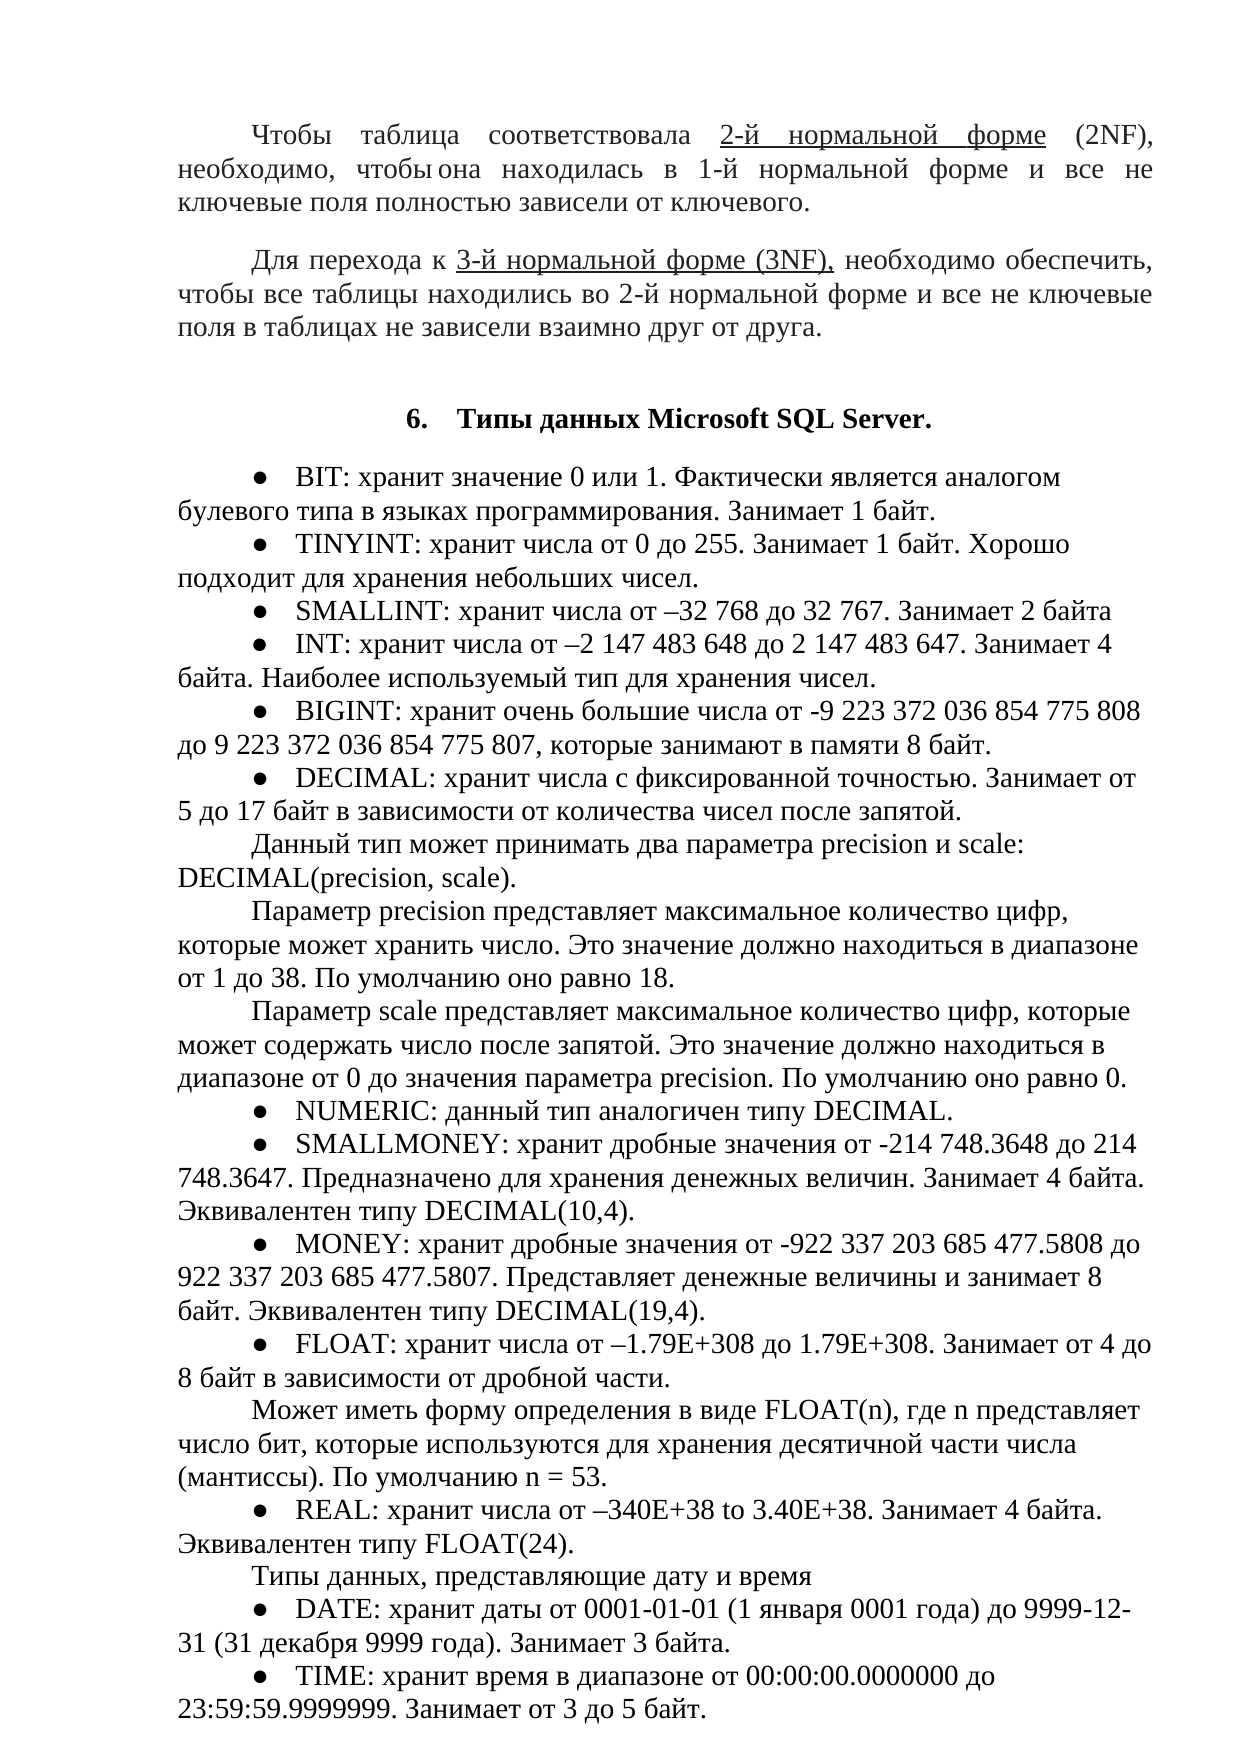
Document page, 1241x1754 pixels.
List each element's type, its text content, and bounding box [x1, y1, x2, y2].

text ● DATE: хранит даты от 0001-01-01 (1 января 0001 года) до 9999-12-31 (31 декабря 9999 года). Занимает 3 байта. [177, 1592, 1138, 1659]
text Параметр scale представляет максимальное количество цифр, которые может содержать число после запятой. Это значение должно находиться в диапазоне от 0 до значения параметра precision. По умолчанию оно равно 0. [177, 994, 1137, 1093]
text ● BIT: хранит значение 0 или 1. Фактически является аналогом булевого типа в языках программирования. Занимает 1 байт. [177, 460, 1067, 527]
text Параметр precision представляет максимальное количество цифр, которые может хранить число. Это значение должно находиться в диапазоне от 1 до 38. По умолчанию оно равно 18. [177, 893, 1145, 994]
text ● TINYINT: хранит числа от 0 до 255. Занимает 1 байт. Хорошо подходит для хранения небольших чисел. [177, 527, 1076, 594]
text байта. Наиболее используемый тип для хранения чисел. [177, 660, 1154, 693]
text 6. Типы данных Microsoft SQL Server. [406, 402, 1154, 435]
text ● TIME: хранит время в диапазоне от 00:00:00.0000000 до 23:59:59.9999999. Занимает от 3 до 5 байт. [177, 1659, 1002, 1725]
text Может иметь форму определения в виде FLOAT(n), где n представляет число бит, которые используются для хранения десятичной части числа (мантиссы). По умолчанию n = 53. [177, 1393, 1147, 1493]
text ● BIGINT: хранит очень большие числа от -9 223 372 036 854 775 808 до 9 223 372 036 854 775 807, которые занимают в памяти 8 байт. [177, 693, 1154, 761]
text Типы данных, представляющие дату и время [251, 1559, 1154, 1592]
text Для перехода к 3-й нормальной форме (3NF), необходимо обеспечить, чтобы все таблицы находились во 2-й нормальной форме и все не ключевые поля в таблицах не зависели взаимно друг от друга. [177, 242, 1153, 343]
text ● FLOAT: хранит числа от –1.79E+308 до 1.79E+308. Занимает от 4 до 8 байт в зависимости от дробной части. [177, 1326, 1158, 1393]
text Данный тип может принимать два параметра precision и scale: DECIMAL(precision, scale). [177, 827, 1032, 893]
text ● DECIMAL: хранит числа c фиксированной точностью. Занимает от 5 до 17 байт в зависимости от количества чисел после запятой. [177, 761, 1143, 827]
text ● SMALLINT: хранит числа от –32 768 до 32 767. Занимает 2 байта ● INT: хранит числа от –2 147 483 648 до 2 147 483 647. Занимает 4 [244, 594, 1112, 660]
text Чтобы таблица соответствовала 2-й нормальной форме (2NF), необходимо, чтобыона находилась в 1-й нормальной форме и все не ключевые поля полностью зависели от ключевого. [177, 118, 1154, 217]
text ● REAL: хранит числа от –340E+38 to 3.40E+38. Занимает 4 байта. Эквивалентен типу FLOAT(24). [177, 1493, 1110, 1559]
text ● SMALLMONEY: хранит дробные значения от -214 748.3648 до 214 748.3647. Предназначено для хранения денежных величин. Занимает 4 байта. Эквивалентен типу DECIMAL(10,4). [177, 1127, 1151, 1227]
text ● MONEY: хранит дробные значения от -922 337 203 685 477.5808 до 922 337 203 685 477.5807. Представляет денежные величины и занимает 8 байт. Эквивалентен типу DECIMAL(19,4). [177, 1227, 1147, 1326]
text ● NUMERIC: данный тип аналогичен типу DECIMAL. [251, 1093, 1154, 1127]
